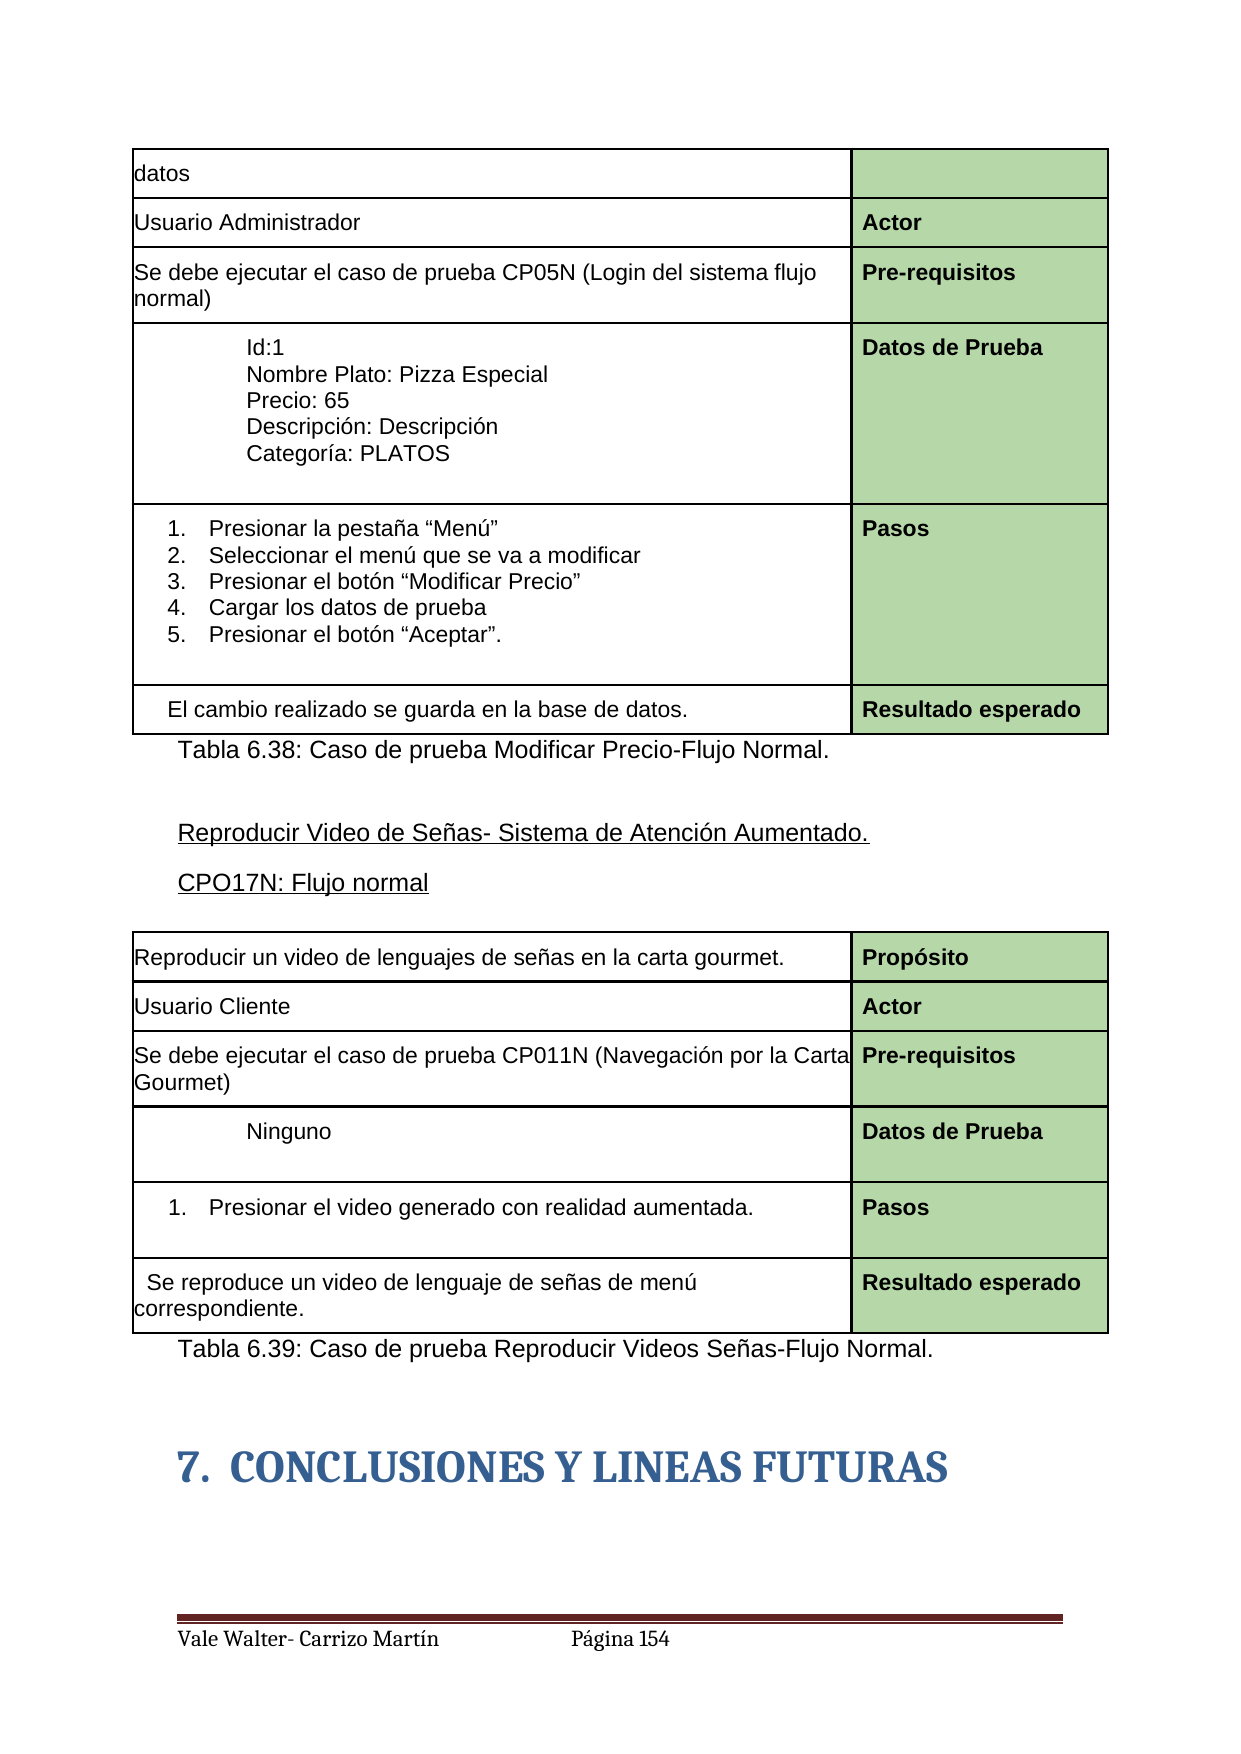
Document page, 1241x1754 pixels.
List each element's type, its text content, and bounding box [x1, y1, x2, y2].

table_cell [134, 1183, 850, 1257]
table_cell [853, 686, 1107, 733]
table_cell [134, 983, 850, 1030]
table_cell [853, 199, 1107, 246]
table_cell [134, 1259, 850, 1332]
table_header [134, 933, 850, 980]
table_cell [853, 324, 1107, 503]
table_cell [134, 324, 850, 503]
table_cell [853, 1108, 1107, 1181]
text Tabla 6.38: Caso de prueba Modificar Precio-Flujo Normal. [177, 735, 1063, 764]
text Reproducir Video de Señas- Sistema de Atención Aumentado. [177, 818, 1063, 847]
text 7. CONCLUSIONES Y LINEAS FUTURAS [177, 1441, 1063, 1494]
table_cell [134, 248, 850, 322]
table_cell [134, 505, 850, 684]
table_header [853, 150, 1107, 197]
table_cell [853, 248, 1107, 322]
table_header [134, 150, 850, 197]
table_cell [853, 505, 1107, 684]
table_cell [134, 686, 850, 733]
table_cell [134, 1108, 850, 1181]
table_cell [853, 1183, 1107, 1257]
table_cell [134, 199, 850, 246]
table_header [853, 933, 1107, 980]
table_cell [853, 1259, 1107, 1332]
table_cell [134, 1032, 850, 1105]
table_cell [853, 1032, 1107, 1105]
text CPO17N: Flujo normal [177, 868, 1063, 897]
text Tabla 6.39: Caso de prueba Reproducir Videos Señas-Flujo Normal. [177, 1334, 1063, 1363]
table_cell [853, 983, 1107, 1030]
